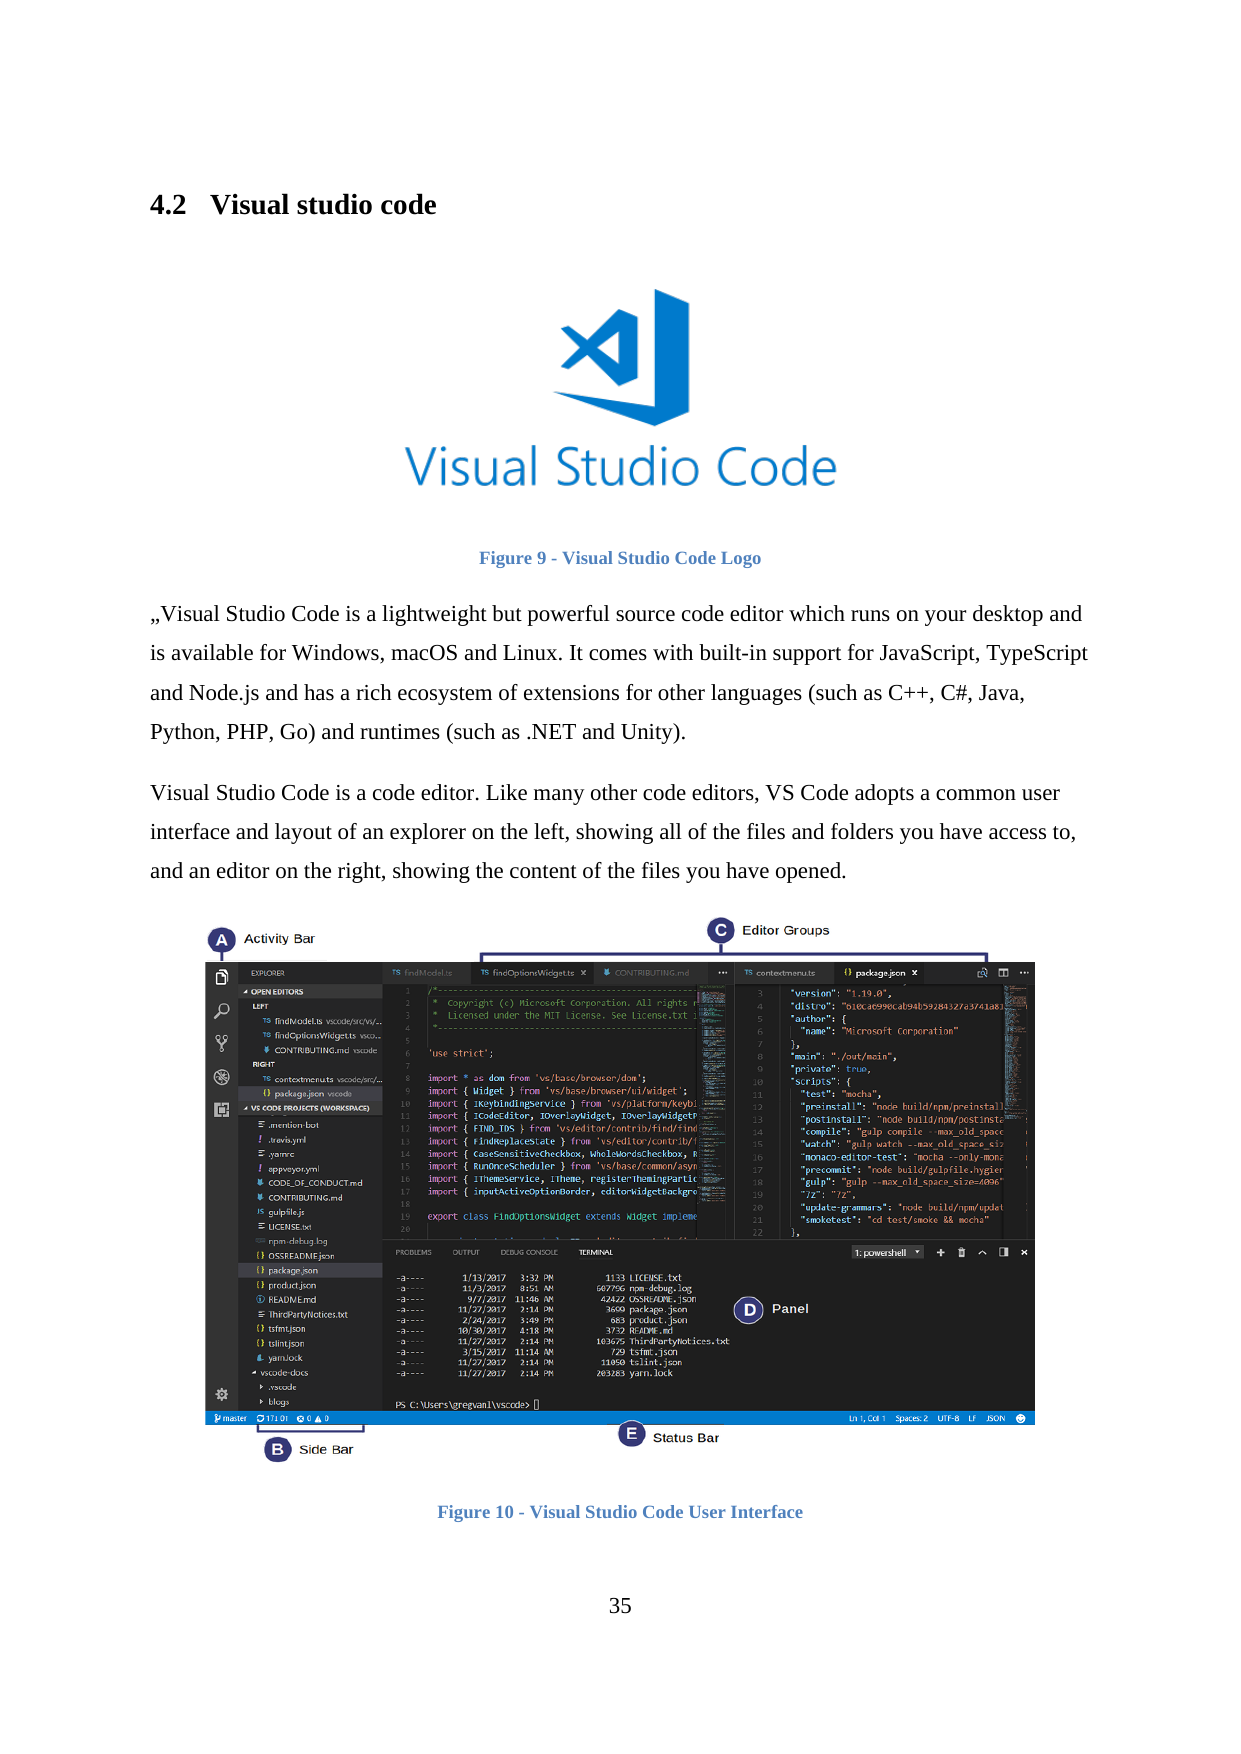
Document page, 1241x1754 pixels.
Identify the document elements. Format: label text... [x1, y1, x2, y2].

text Visual Studio Code is a code editor. Like many other code editors, VS Code adopts a common user interface and layout of an explorer on the left, showing all of the files and folders you have access to, and an editor on the right, showing the content of the files you have opened. [150, 779, 1090, 884]
picture [205, 917, 1035, 1467]
subtitle Visual studio code [150, 187, 1090, 221]
text „Visual Studio Code is a lightweight but powerful source code editor which runs on your desktop and is available for Windows, macOS and Linux. It comes with built-in support for JavaScript, TypeScript and Node.js and has a rich ecosystem of extensions for other languages (such as C++, C#, Java, Python, PHP, Go) and runtimes (such as .NET and Unity). [150, 600, 1090, 745]
picture [370, 262, 870, 513]
